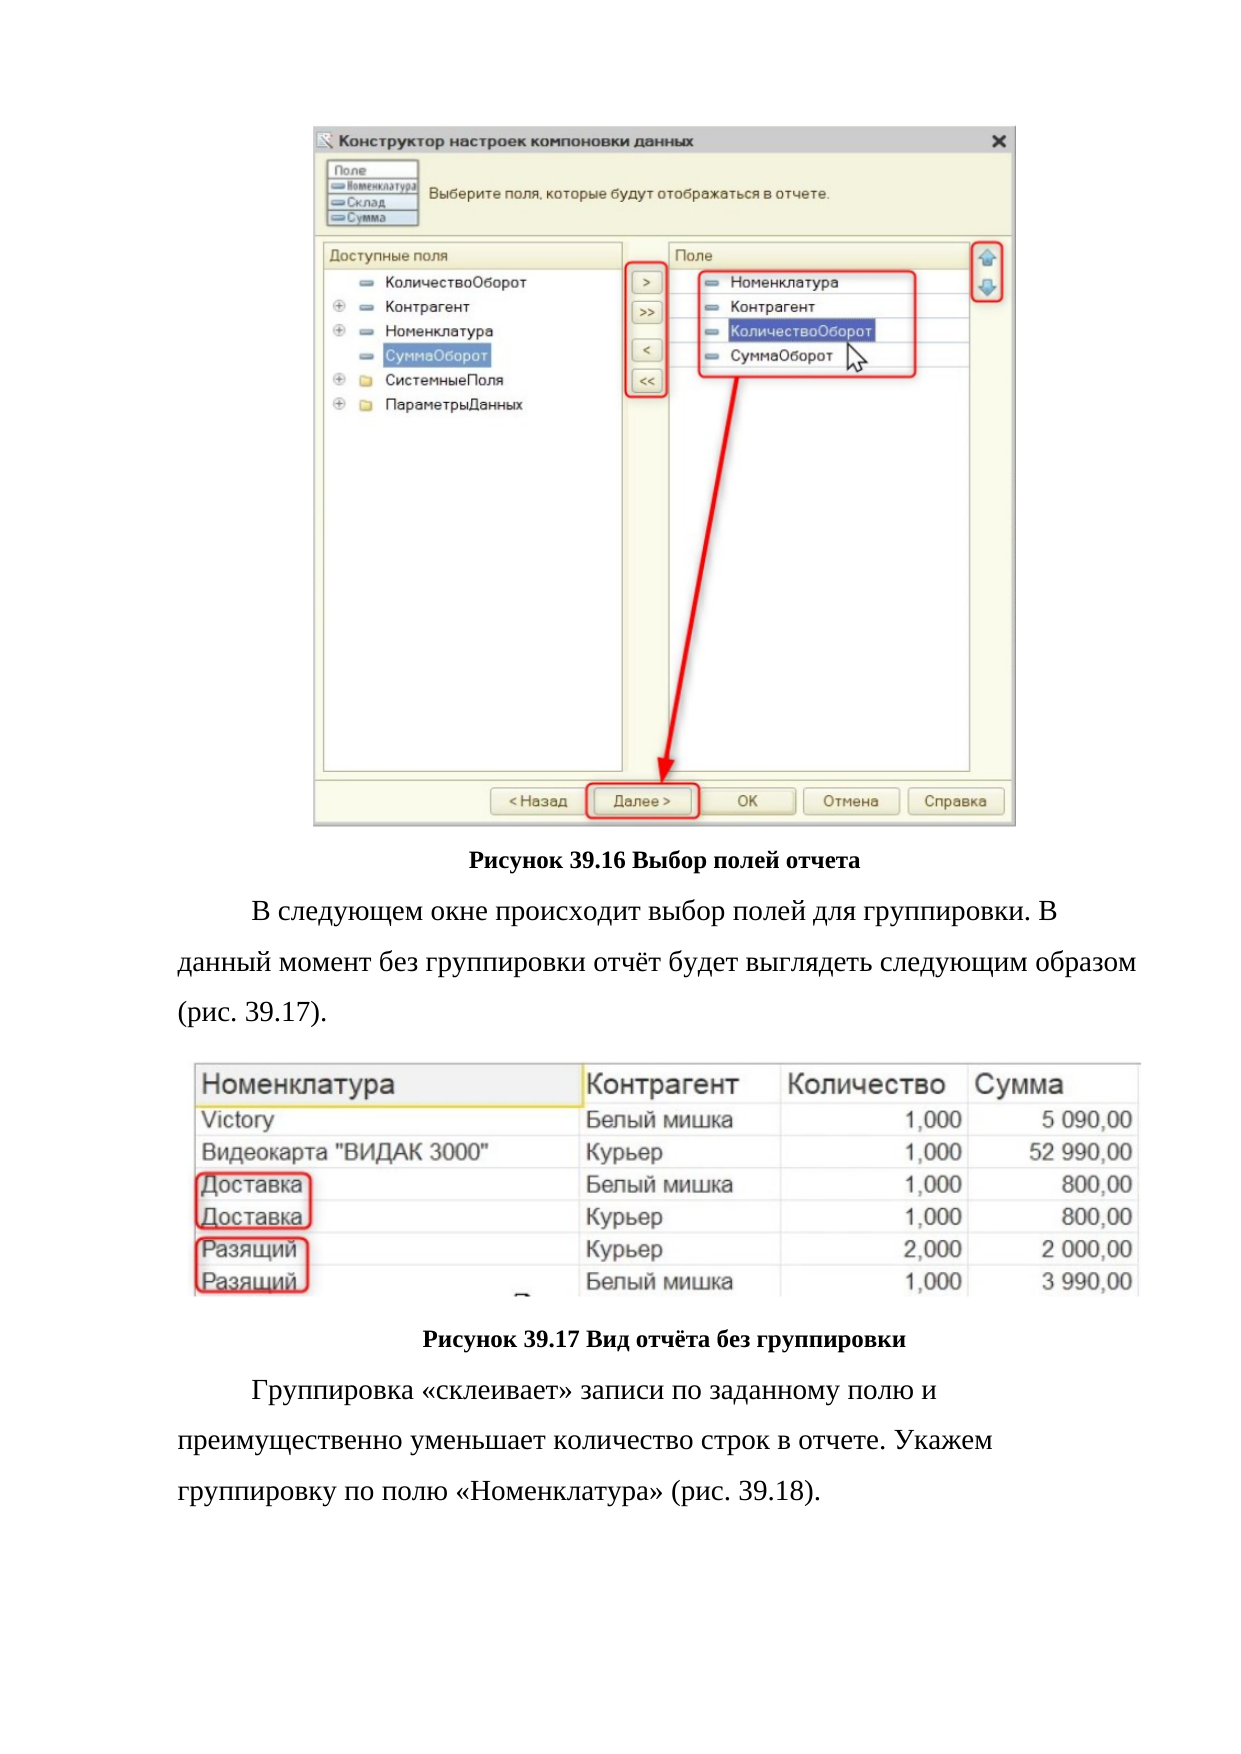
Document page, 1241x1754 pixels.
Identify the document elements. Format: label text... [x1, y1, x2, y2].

text В следующем окне происходит выбор полей для группировки. В данный момент без группировки отчёт будет выглядеть следующим образом (рис. 39.17). [177, 893, 1152, 1027]
text Рисунок 39.16 Выбор полей отчета [177, 846, 1152, 874]
text Группировка «склеивает» записи по заданному полю и преимущественно уменьшает количество строк в отчете. Укажем группировку по полю «Номенклатура» (рис. 39.18). [177, 1372, 1152, 1506]
text Рисунок 39.17 Вид отчёта без группировки [177, 1324, 1152, 1353]
picture [187, 1061, 1142, 1306]
picture [306, 118, 1023, 827]
